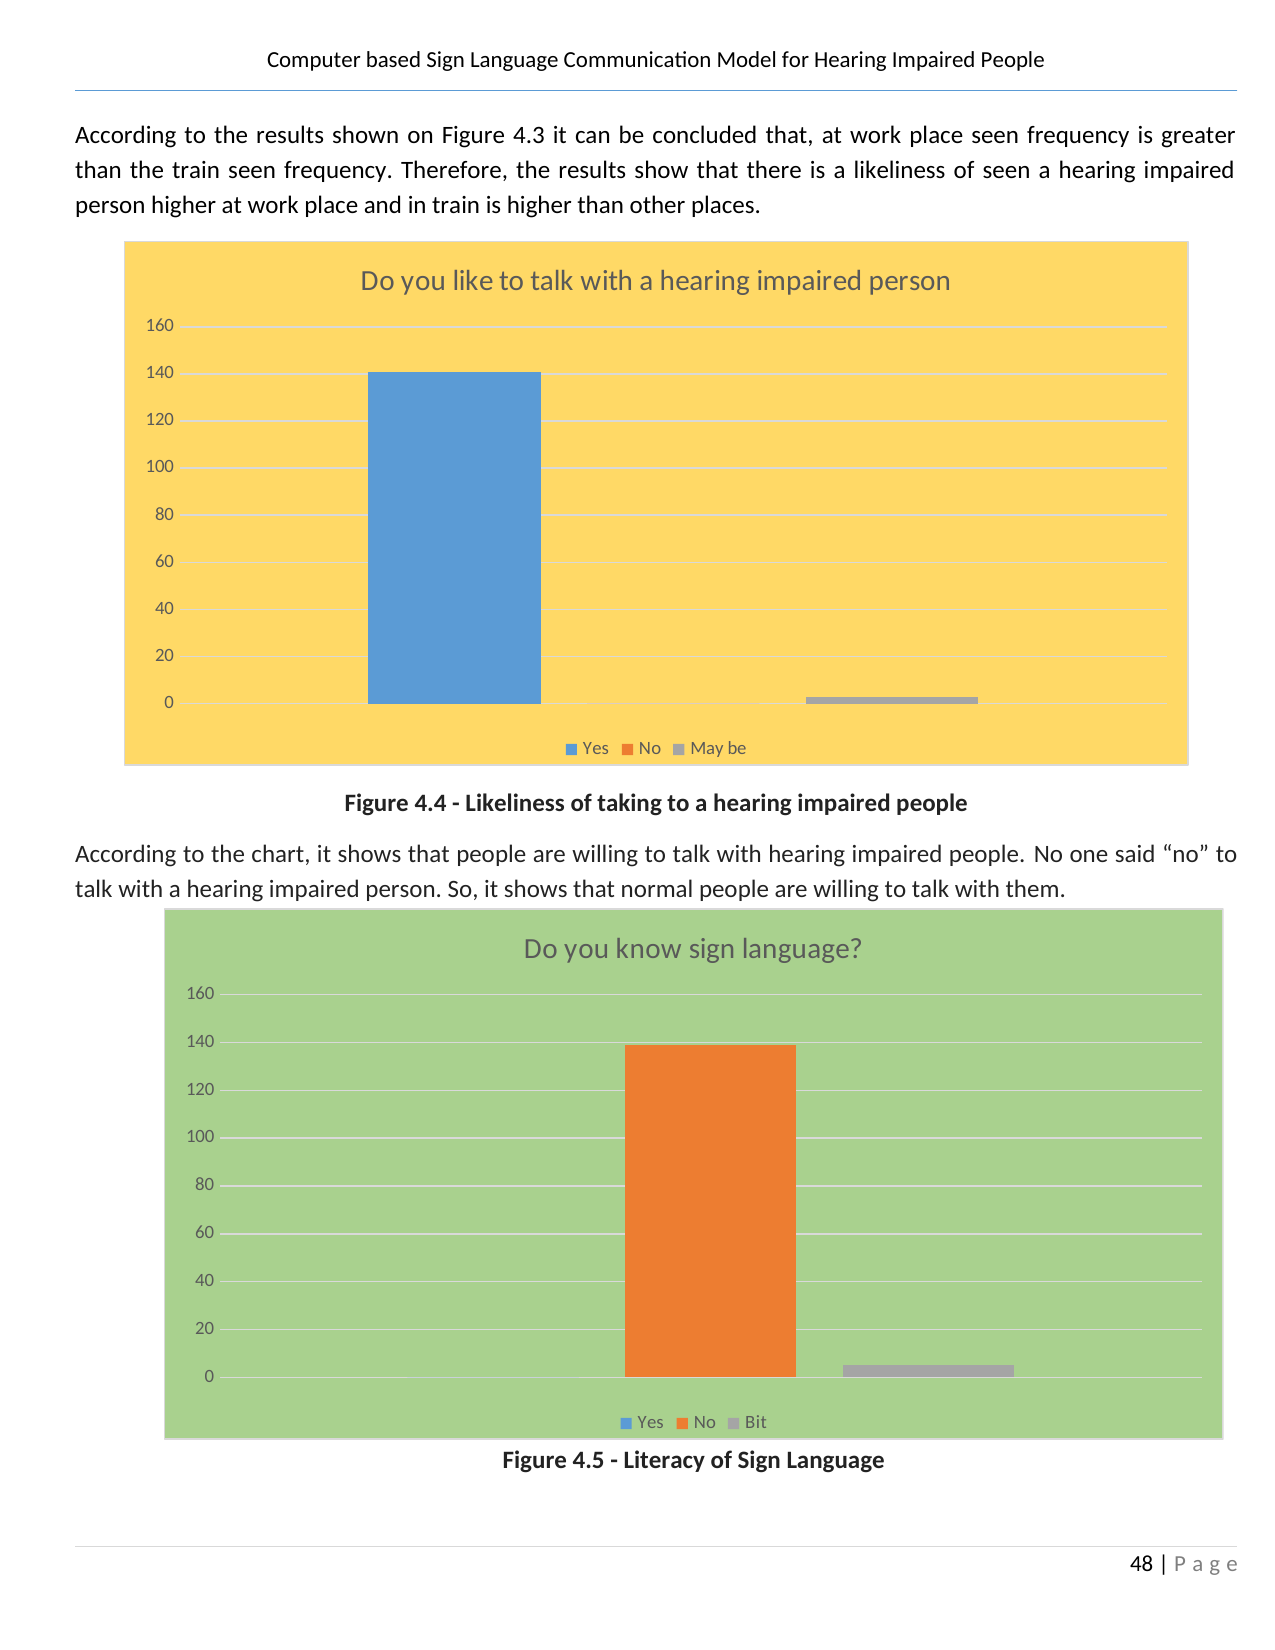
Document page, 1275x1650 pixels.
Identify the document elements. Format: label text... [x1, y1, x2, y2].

text According to the results shown on Figure 4.3 it can be concluded that, at work place seen frequency is greater than the train seen frequency. Therefore, the results show that there is a likeliness of seen a hearing impaired person higher at work place and in train is higher than other places. [75, 119, 1237, 220]
text Figure 4.4 - Likeliness of taking to a hearing impaired people [75, 787, 1237, 817]
list Figure 4.5 - Literacy of Sign Language [150, 1444, 1237, 1474]
text According to the chart, it shows that people are willing to talk with hearing impaired people. No one said “no” to talk with a hearing impaired person. So, it shows that normal people are willing to talk with them. [75, 838, 1237, 904]
